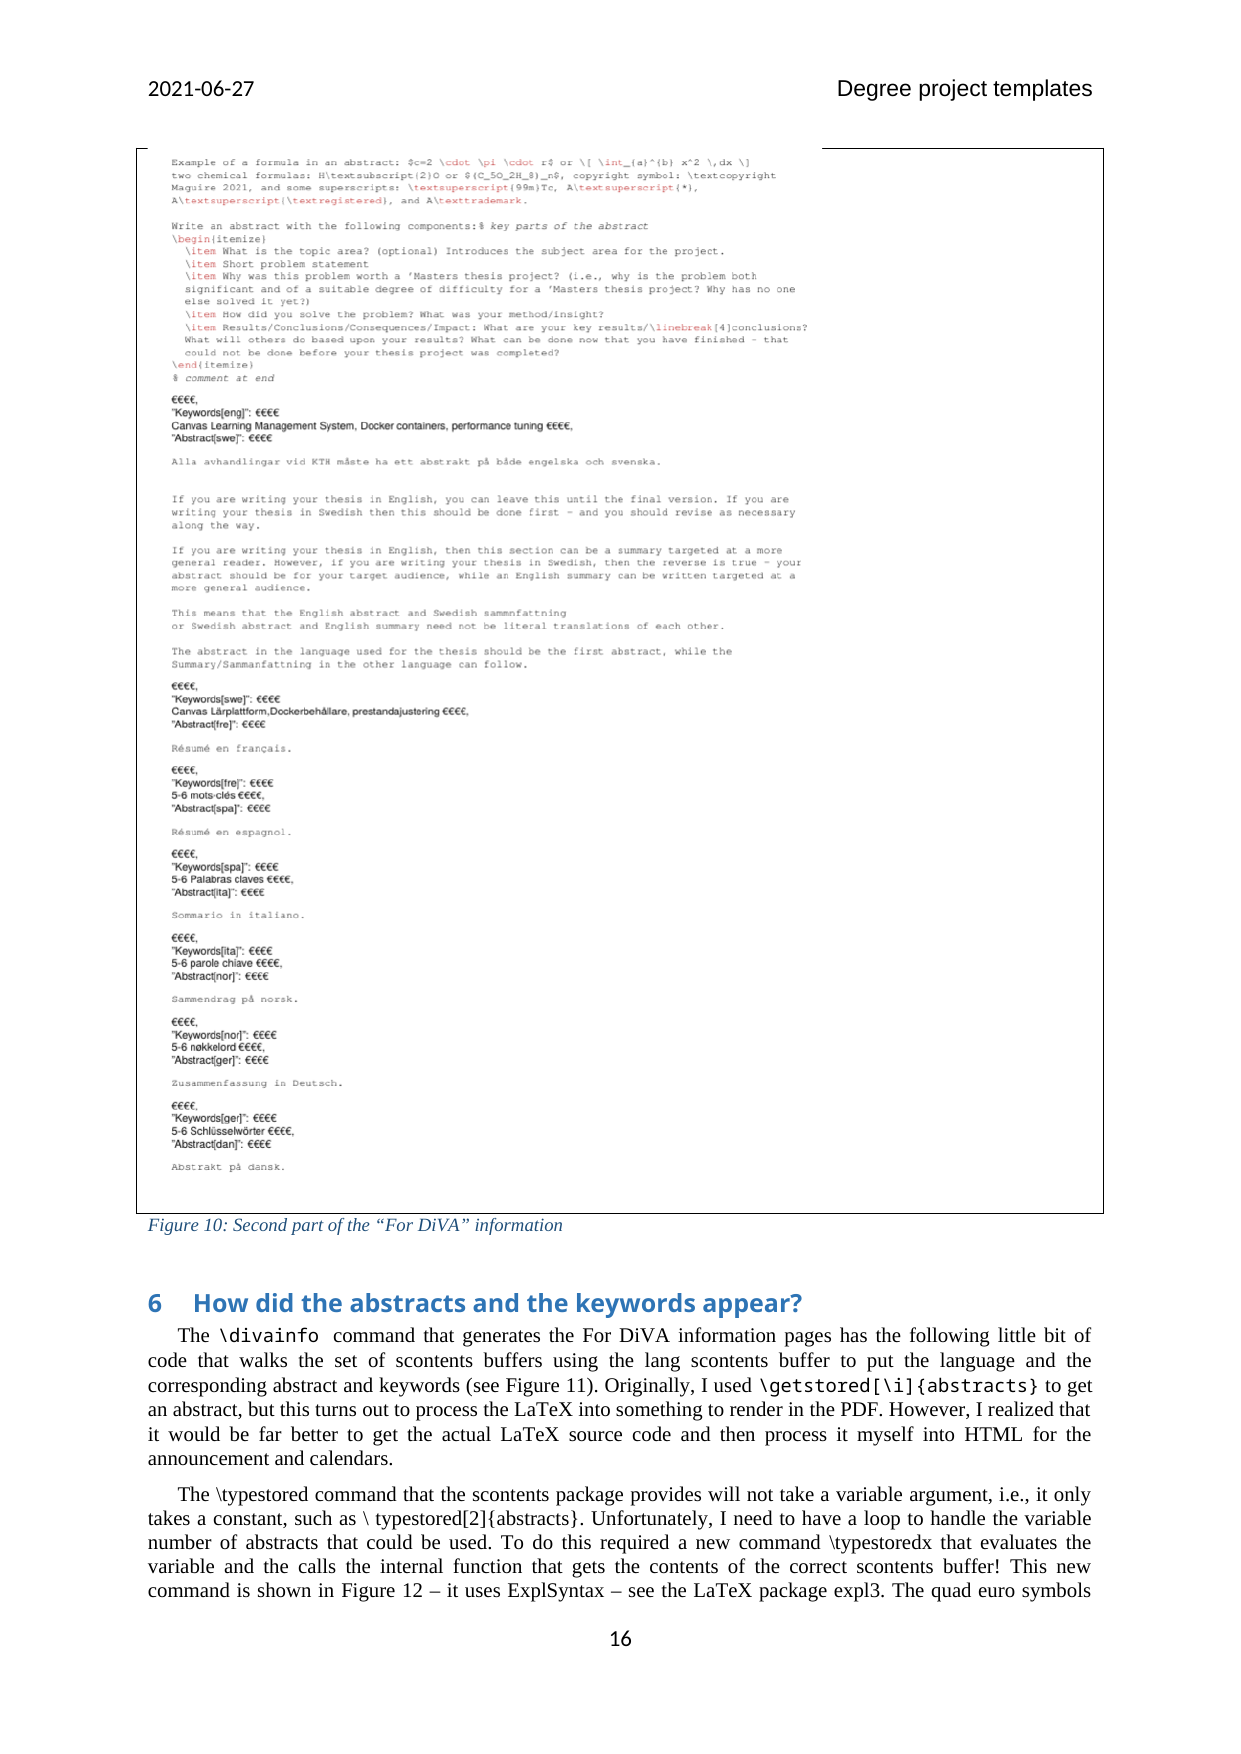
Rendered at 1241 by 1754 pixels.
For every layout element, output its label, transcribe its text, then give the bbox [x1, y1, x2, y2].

subtitle How did the abstracts and the keywords appear? [148, 1286, 1093, 1319]
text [148, 1482, 1093, 1602]
text Figure 10: Second part of the “For DiVA” information [148, 1214, 1093, 1236]
table_header [137, 149, 1103, 1213]
text The \divainfo command that generates the For DiVA information pages has the following little bit of code that walks the set of scontents buffers using the lang scontents buffer to put the language and the corresponding abstract and keywords (see Figure 11). Originally, I used \getstored[\i]{abstracts} to get an abstract, but this turns out to process the LaTeX into something to render in the PDF. However, I realized that it would be far better to get the actual LaTeX source code and then process it myself into HTML for the announcement and calendars. [148, 1322, 1093, 1469]
picture [147, 148, 823, 1192]
